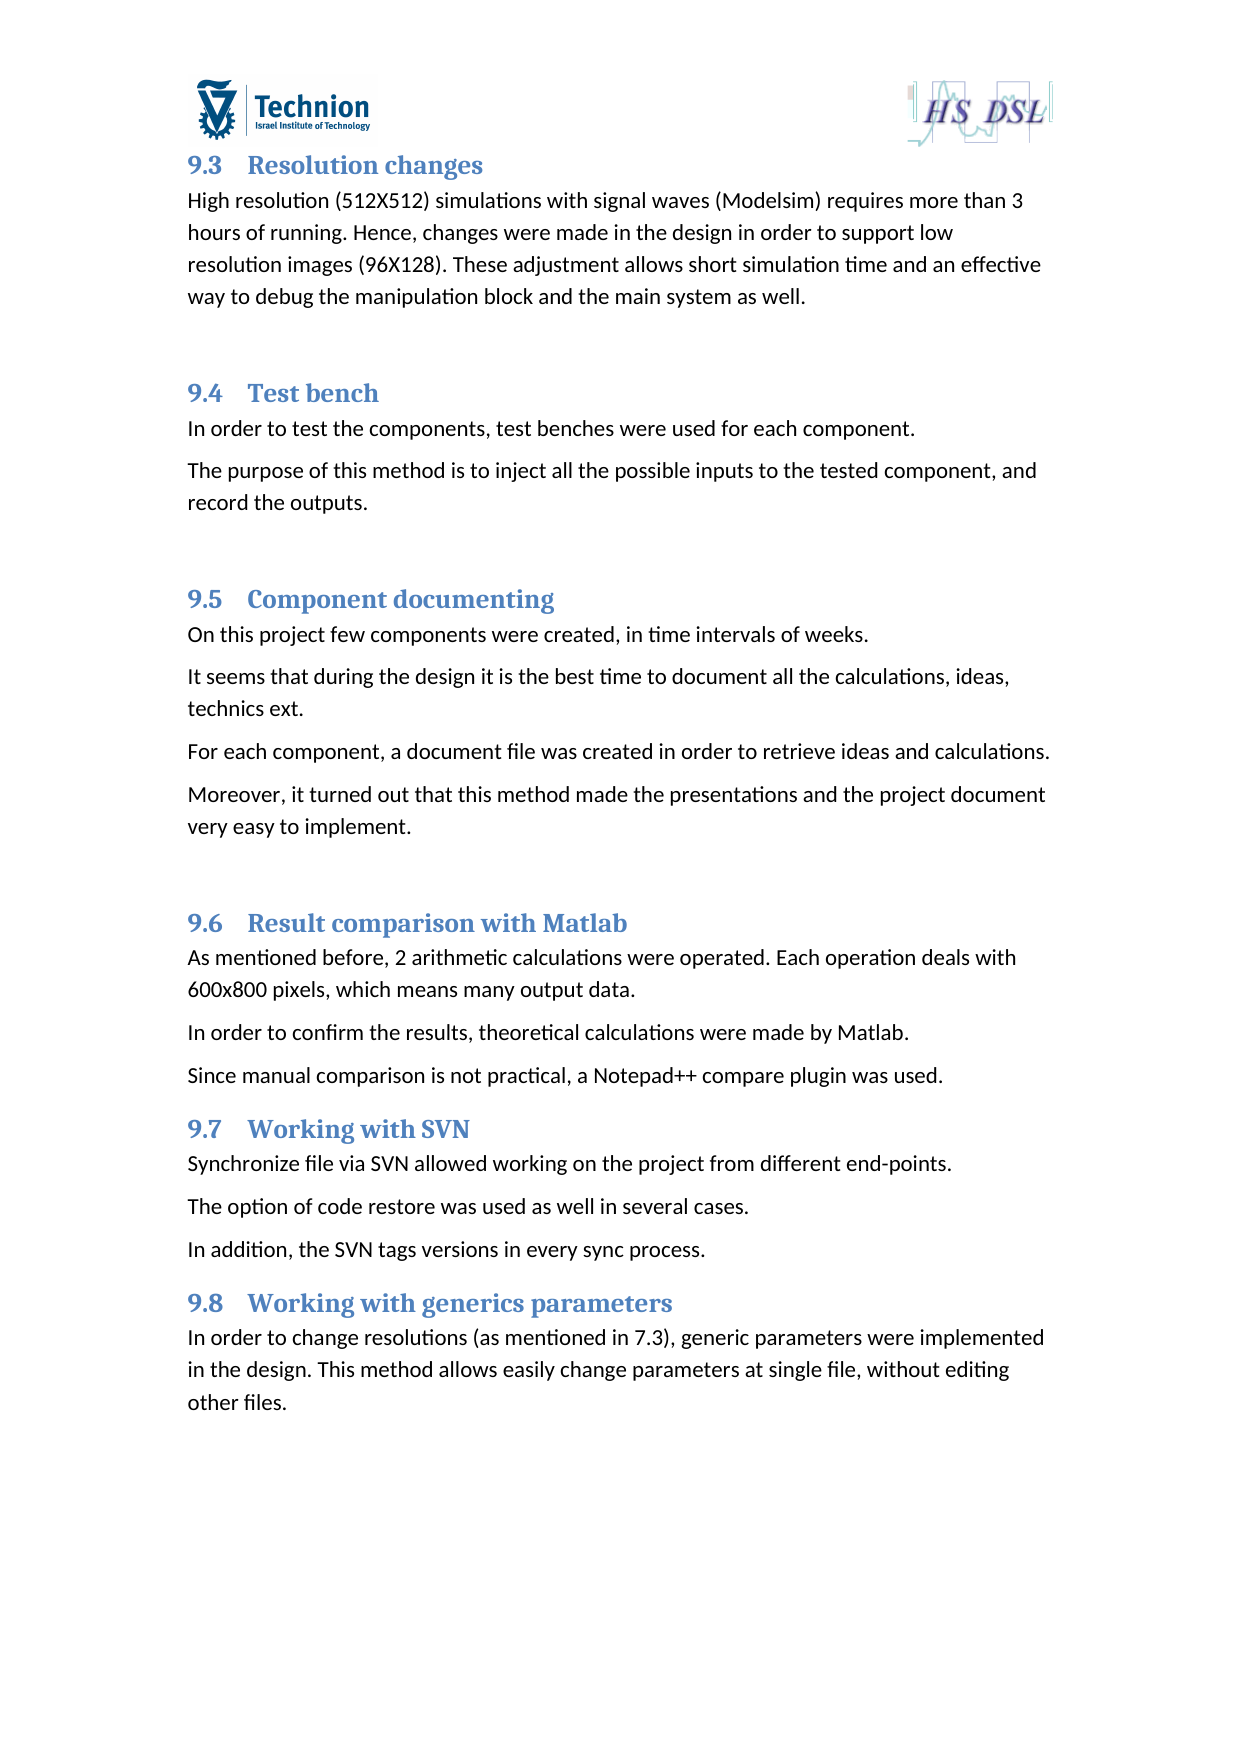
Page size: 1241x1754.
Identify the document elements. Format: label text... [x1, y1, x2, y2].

text Since manual comparison is not practical, a Notepad++ compare plugin was used. [187, 1061, 1053, 1089]
text In addition, the SVN tags versions in every sync process. [187, 1235, 1053, 1263]
text In order to change resolutions (as mentioned in 7.3), generic parameters were implemented in the design. This method allows easily change parameters at single file, without editing other files. [187, 1323, 1053, 1416]
text For each component, a document file was created in order to retrieve ideas and calculations. [187, 737, 1053, 765]
picture [187, 74, 378, 147]
subtitle Working with SVN [187, 1114, 1053, 1145]
subtitle Component documenting [187, 584, 1053, 615]
text In order to confirm the results, theoretical calculations were made by Matlab. [187, 1018, 1053, 1046]
subtitle Working with generics parameters [187, 1288, 1053, 1319]
subtitle Resolution changes [187, 150, 1053, 181]
picture [907, 73, 1053, 147]
text Synchronize file via SVN allowed working on the project from different end-points. [187, 1149, 1053, 1177]
text Moreover, it turned out that this method made the presentations and the project document very easy to implement. [187, 780, 1053, 840]
subtitle Test bench [187, 378, 1053, 409]
subtitle Result comparison with Matlab [187, 908, 1053, 939]
text The option of code restore was used as well in several cases. [187, 1192, 1053, 1220]
text On this project few components were created, in time intervals of weeks. [187, 620, 1053, 648]
text The purpose of this method is to inject all the possible inputs to the tested component, and record the outputs. [187, 456, 1053, 516]
text It seems that during the design it is the best time to document all the calculations, ideas, technics ext. [187, 662, 1053, 723]
text As mentioned before, 2 arithmetic calculations were operated. Each operation deals with 600x800 pixels, which means many output data. [187, 943, 1053, 1003]
text High resolution (512X512) simulations with signal waves (Modelsim) requires more than 3 hours of running. Hence, changes were made in the design in order to support low resolution images (96X128). These adjustment allows short simulation time and an effective way to debug the manipulation block and the main system as well. [187, 186, 1053, 310]
text In order to test the components, test benches were used for each component. [187, 414, 1053, 442]
